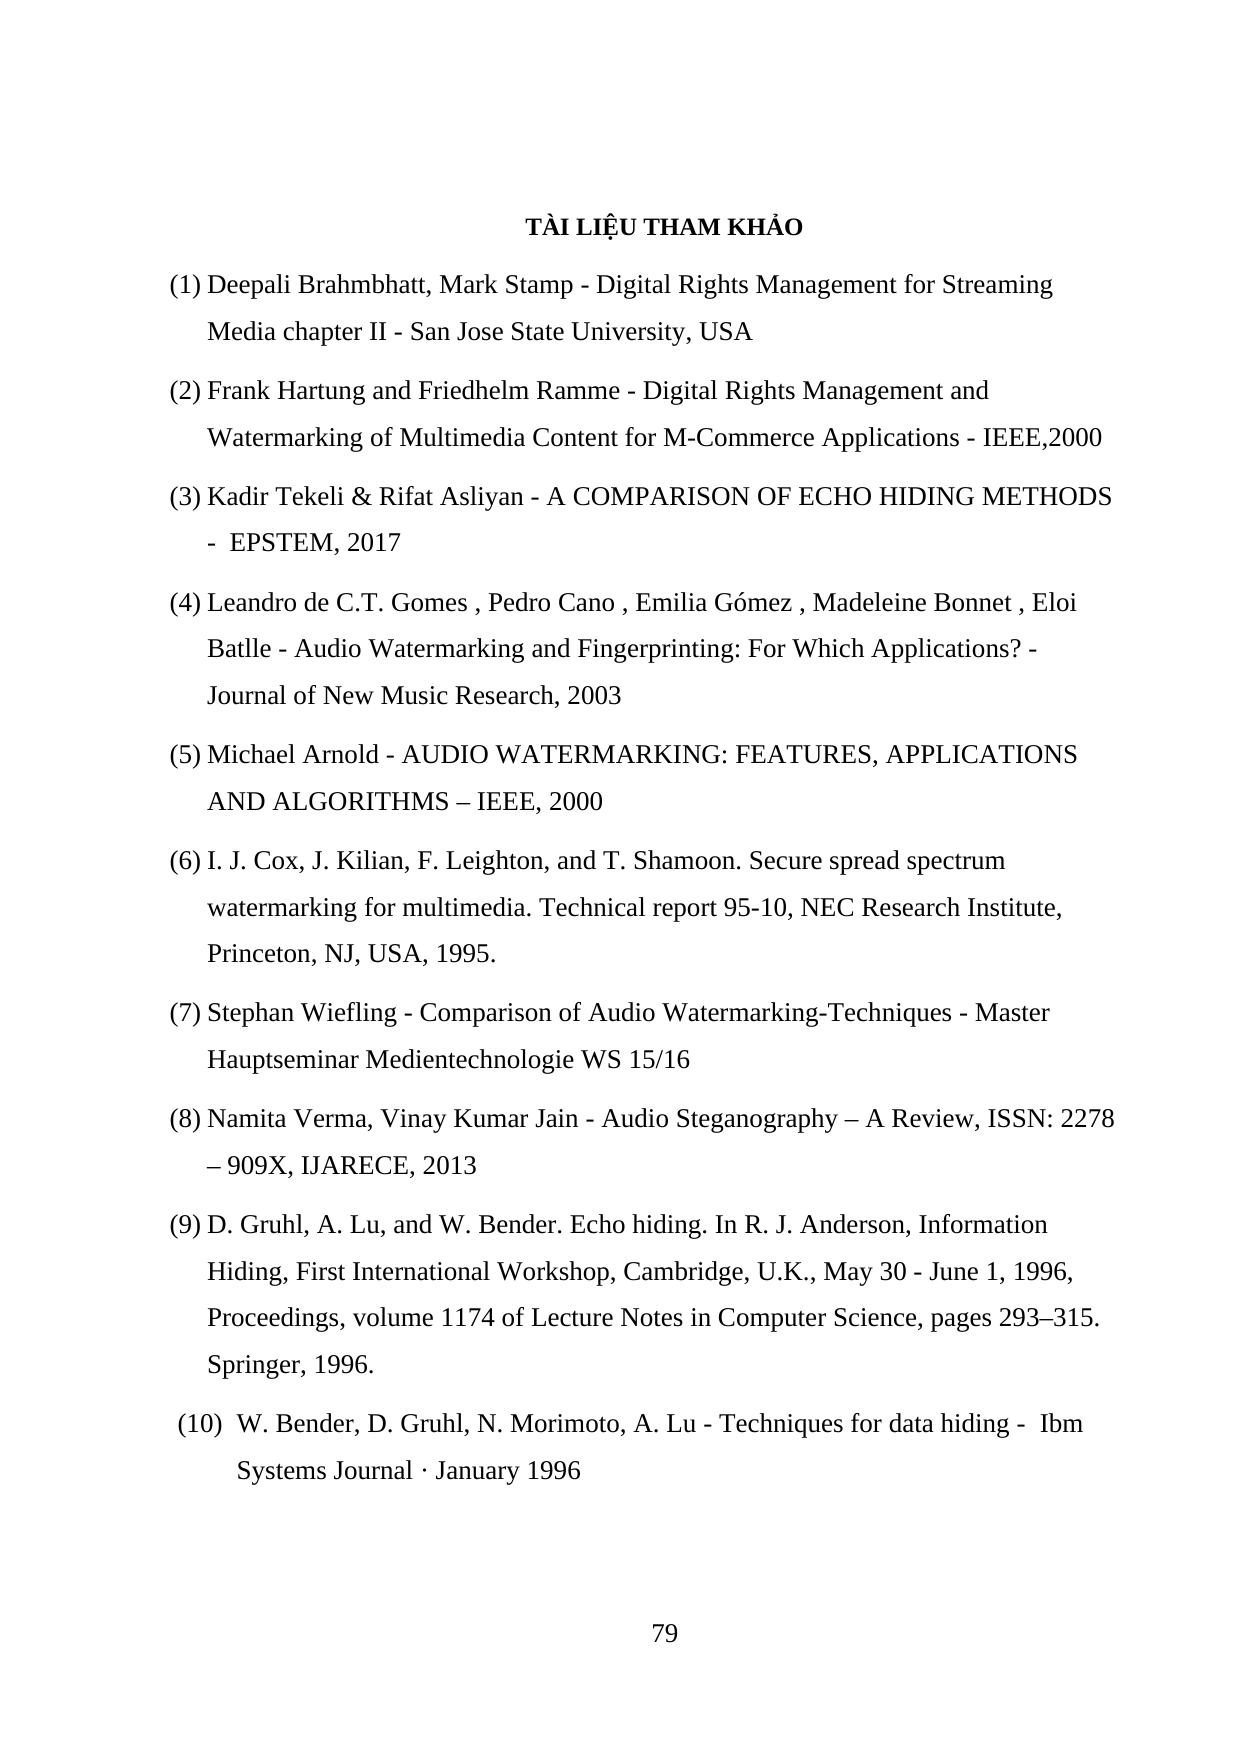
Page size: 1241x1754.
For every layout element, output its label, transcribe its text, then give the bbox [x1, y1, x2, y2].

list D. Gruhl, A. Lu, and W. Bender. Echo hiding. In R. J. Anderson, Information Hiding, First International Workshop, Cambridge, U.K., May 30 - June 1, 1996, Proceedings, volume 1174 of Lecture Notes in Computer Science, pages 293–315. Springer, 1996. [169, 1208, 1122, 1379]
list Deepali Brahmbhatt, Mark Stamp - Digital Rights Management for Streaming Media chapter II - San Jose State University, USA [169, 268, 1122, 346]
list Michael Arnold - AUDIO WATERMARKING: FEATURES, APPLICATIONS AND ALGORITHMS – IEEE, 2000 [169, 738, 1122, 816]
list Frank Hartung and Friedhelm Ramme - Digital Rights Management and Watermarking of Multimedia Content for M-Commerce Applications - IEEE,2000 [169, 374, 1122, 452]
list Namita Verma, Vinay Kumar Jain - Audio Steganography – A Review, ISSN: 2278 – 909X, IJARECE, 2013 [169, 1102, 1122, 1180]
list Kadir Tekeli & Rifat Asliyan - A COMPARISON OF ECHO HIDING METHODS - EPSTEM, 2017 [169, 480, 1122, 558]
list Stephan Wiefling - Comparison of Audio Watermarking-Techniques - Master Hauptseminar Medientechnologie WS 15/16 [169, 996, 1122, 1074]
list I. J. Cox, J. Kilian, F. Leighton, and T. Shamoon. Secure spread spectrum watermarking for multimedia. Technical report 95-10, NEC Research Institute, Princeton, NJ, USA, 1995. [169, 844, 1122, 968]
list W. Bender, D. Gruhl, N. Morimoto, A. Lu - Techniques for data hiding - Ibm Systems Journal · January 1996 [177, 1407, 1122, 1485]
list Leandro de C.T. Gomes , Pedro Cano , Emilia Gómez , Madeleine Bonnet , Eloi Batlle - Audio Watermarking and Fingerprinting: For Which Applications? - Journal of New Music Research, 2003 [169, 586, 1122, 710]
subtitle TÀI LIỆU THAM KHẢO [207, 212, 1122, 241]
